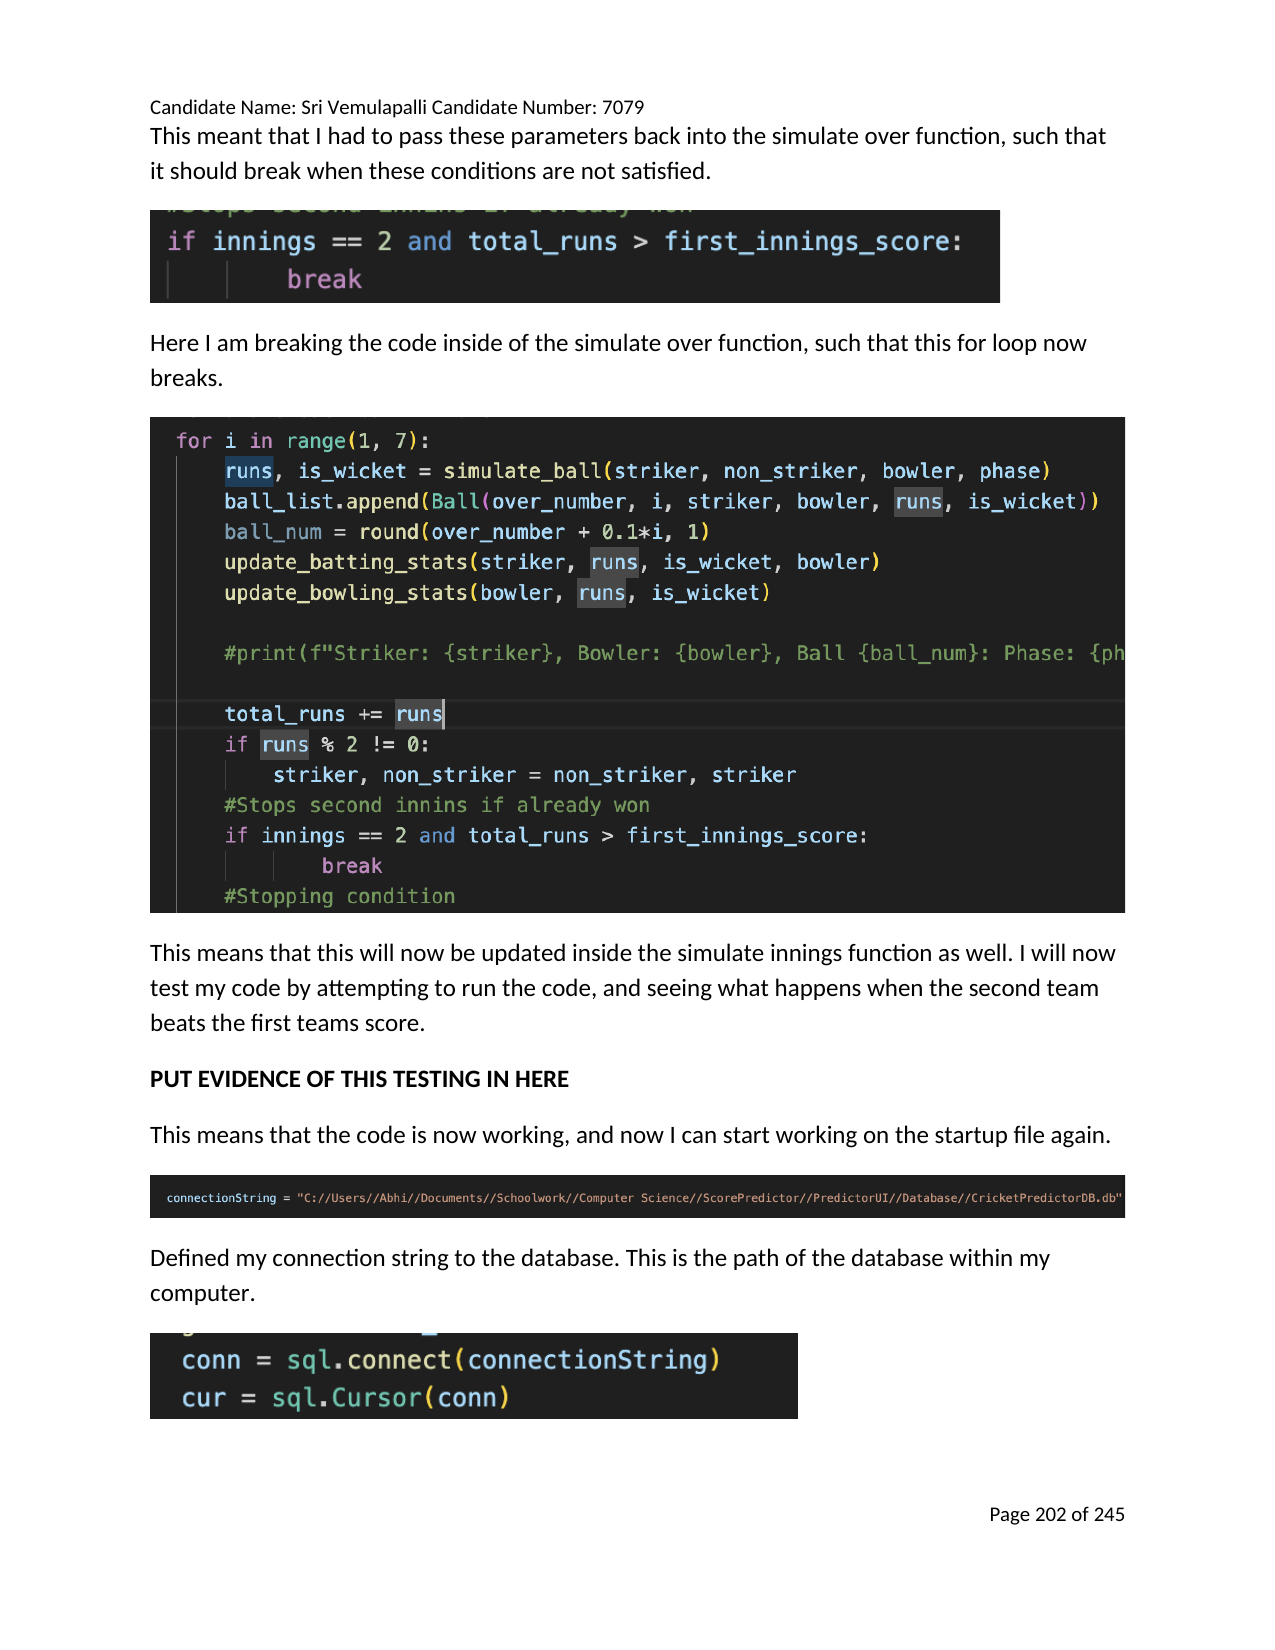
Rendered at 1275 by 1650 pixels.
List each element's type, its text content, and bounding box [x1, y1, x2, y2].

picture [150, 1333, 798, 1419]
picture [150, 210, 1001, 303]
text This means that this will now be updated inside the simulate innings function as well. I will now test my code by attempting to run the code, and seeing what happens when the second team beats the first teams score. [150, 938, 1125, 1038]
picture [150, 417, 1125, 913]
text PUT EVIDENCE OF THIS TESTING IN HERE [150, 1063, 1125, 1094]
text This means that the code is now working, and now I can start working on the startup file again. [150, 1119, 1125, 1150]
text Defined my connection string to the database. This is the path of the database within my computer. [150, 1242, 1125, 1308]
picture [150, 1175, 1125, 1218]
text This meant that I had to pass these parameters back into the simulate over function, such that it should break when these conditions are not satisfied. [150, 120, 1125, 186]
text Here I am breaking the code inside of the simulate over function, such that this for loop now breaks. [150, 327, 1125, 393]
